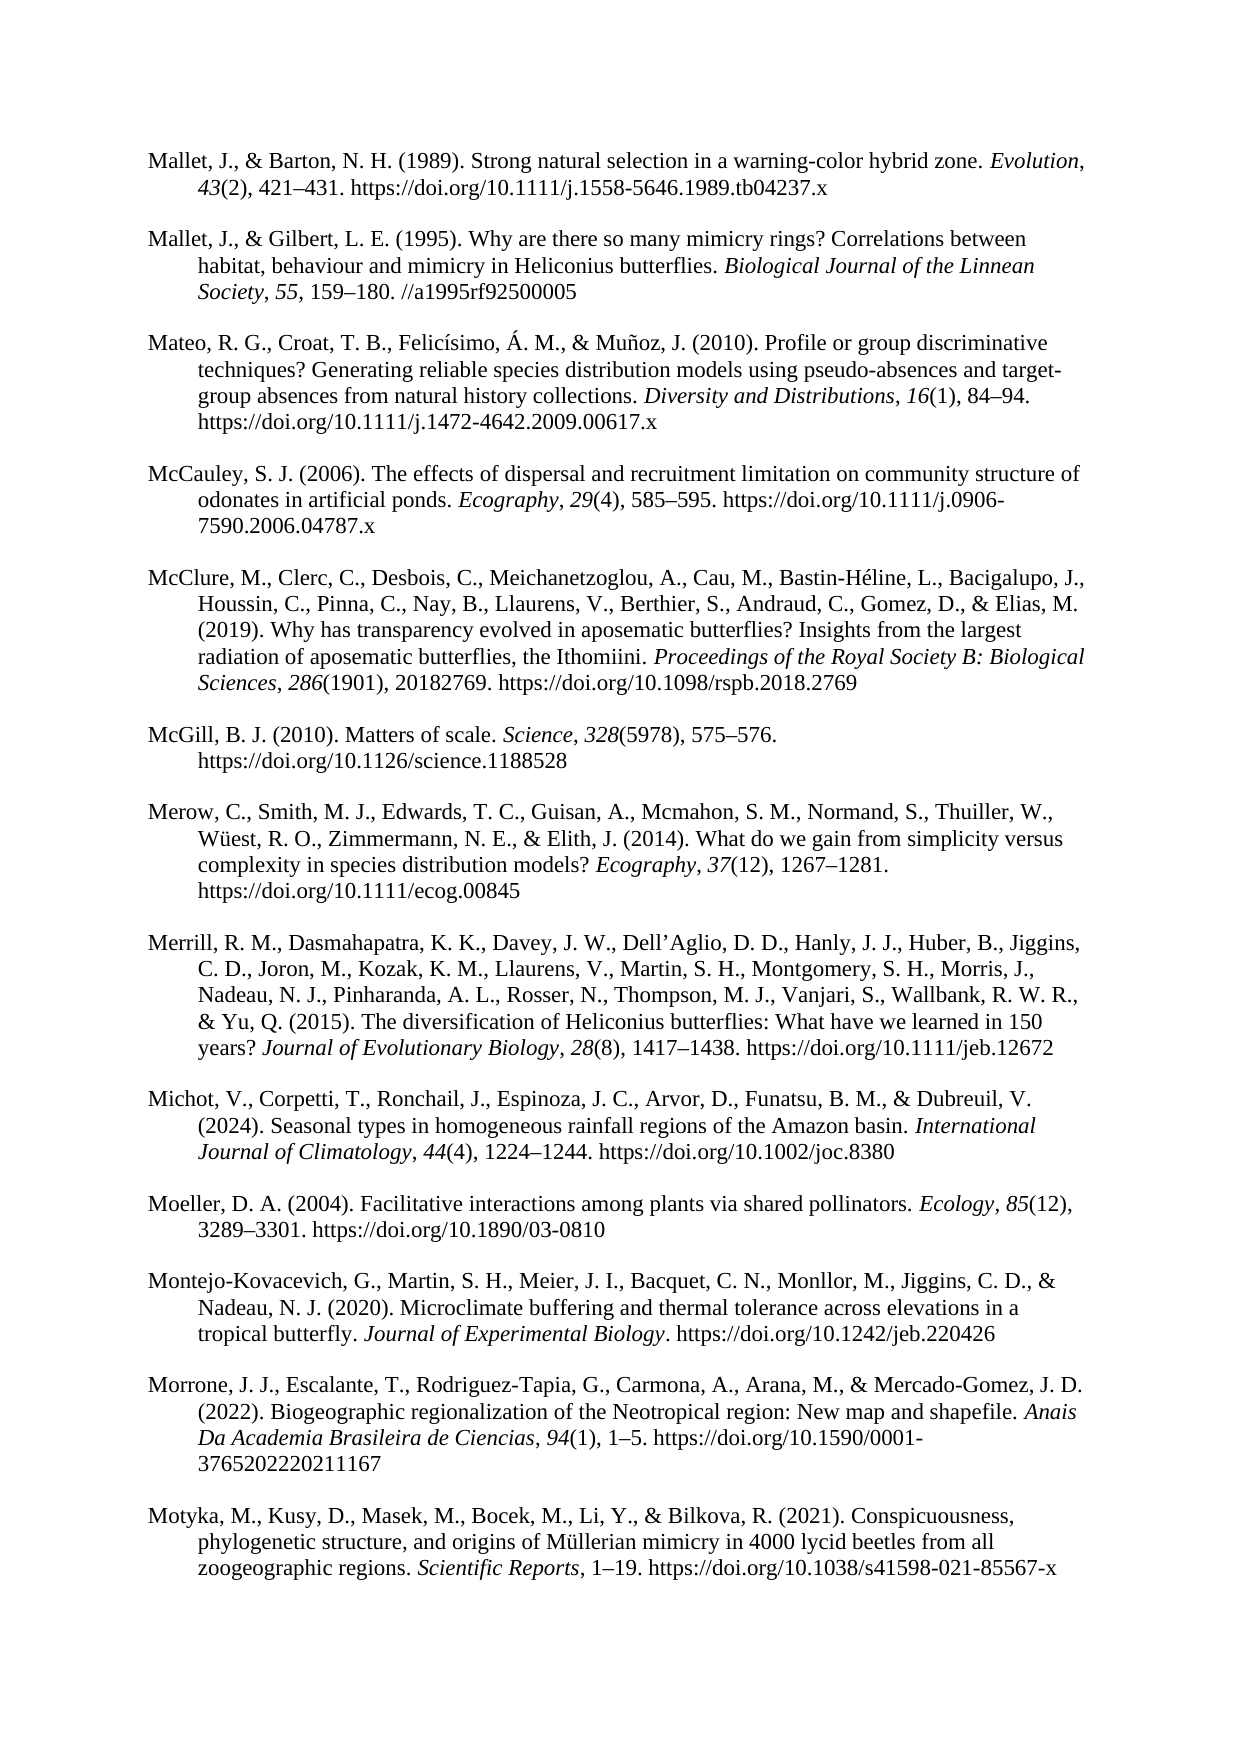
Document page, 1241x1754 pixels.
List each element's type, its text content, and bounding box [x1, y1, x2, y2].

text McGill, B. J. (2010). Matters of scale. Science, 328(5978), 575–576. https://doi.org/10.1126/science.1188528 [148, 721, 1093, 773]
text McClure, M., Clerc, C., Desbois, C., Meichanetzoglou, A., Cau, M., Bastin-Héline, L., Bacigalupo, J., Houssin, C., Pinna, C., Nay, B., Llaurens, V., Berthier, S., Andraud, C., Gomez, D., & Elias, M. (2019). Why has transparency evolved in aposematic butterflies? Insights from the largest radiation of aposematic butterflies, the Ithomiini. Proceedings of the Royal Society B: Biological Sciences, 286(1901), 20182769. https://doi.org/10.1098/rspb.2018.2769 [148, 564, 1093, 696]
text Motyka, M., Kusy, D., Masek, M., Bocek, M., Li, Y., & Bilkova, R. (2021). Conspicuousness, phylogenetic structure, and origins of Müllerian mimicry in 4000 lycid beetles from all zoogeographic regions. Scientific Reports, 1–19. https://doi.org/10.1038/s41598-021-85567-x [148, 1502, 1093, 1581]
text McCauley, S. J. (2006). The effects of dispersal and recruitment limitation on community structure of odonates in artificial ponds. Ecography, 29(4), 585–595. https://doi.org/10.1111/j.0906-7590.2006.04787.x [148, 460, 1093, 539]
text Merow, C., Smith, M. J., Edwards, T. C., Guisan, A., Mcmahon, S. M., Normand, S., Thuiller, W., Wüest, R. O., Zimmermann, N. E., & Elith, J. (2014). What do we gain from simplicity versus complexity in species distribution models? Ecography, 37(12), 1267–1281. https://doi.org/10.1111/ecog.00845 [148, 798, 1093, 904]
text Moeller, D. A. (2004). Facilitative interactions among plants via shared pollinators. Ecology, 85(12), 3289–3301. https://doi.org/10.1890/03-0810 [148, 1189, 1093, 1242]
text Morrone, J. J., Escalante, T., Rodriguez-Tapia, G., Carmona, A., Arana, M., & Mercado-Gomez, J. D. (2022). Biogeographic regionalization of the Neotropical region: New map and shapefile. Anais Da Academia Brasileira de Ciencias, 94(1), 1–5. https://doi.org/10.1590/0001-3765202220211167 [148, 1371, 1093, 1477]
text Mallet, J., & Barton, N. H. (1989). Strong natural selection in a warning-color hybrid zone. Evolution, 43(2), 421–431. https://doi.org/10.1111/j.1558-5646.1989.tb04237.x [148, 148, 1093, 200]
text Mallet, J., & Gilbert, L. E. (1995). Why are there so many mimicry rings? Correlations between habitat, behaviour and mimicry in Heliconius butterflies. Biological Journal of the Linnean Society, 55, 159–180. //a1995rf92500005 [148, 225, 1093, 304]
text Merrill, R. M., Dasmahapatra, K. K., Davey, J. W., Dell’Aglio, D. D., Hanly, J. J., Huber, B., Jiggins, C. D., Joron, M., Kozak, K. M., Llaurens, V., Martin, S. H., Montgomery, S. H., Morris, J., Nadeau, N. J., Pinharanda, A. L., Rosser, N., Thompson, M. J., Vanjari, S., Wallbank, R. W. R., & Yu, Q. (2015). The diversification of Heliconius butterflies: What have we learned in 150 years? Journal of Evolutionary Biology, 28(8), 1417–1438. https://doi.org/10.1111/jeb.12672 [148, 929, 1093, 1061]
text Michot, V., Corpetti, T., Ronchail, J., Espinoza, J. C., Arvor, D., Funatsu, B. M., & Dubreuil, V. (2024). Seasonal types in homogeneous rainfall regions of the Amazon basin. International Journal of Climatology, 44(4), 1224–1244. https://doi.org/10.1002/joc.8380 [148, 1086, 1093, 1164]
text Mateo, R. G., Croat, T. B., Felicísimo, Á. M., & Muñoz, J. (2010). Profile or group discriminative techniques? Generating reliable species distribution models using pseudo-absences and target-group absences from natural history collections. Diversity and Distributions, 16(1), 84–94. https://doi.org/10.1111/j.1472-4642.2009.00617.x [148, 329, 1093, 435]
text Montejo-Kovacevich, G., Martin, S. H., Meier, J. I., Bacquet, C. N., Monllor, M., Jiggins, C. D., & Nadeau, N. J. (2020). Microclimate buffering and thermal tolerance across elevations in a tropical butterfly. Journal of Experimental Biology. https://doi.org/10.1242/jeb.220426 [148, 1267, 1093, 1346]
